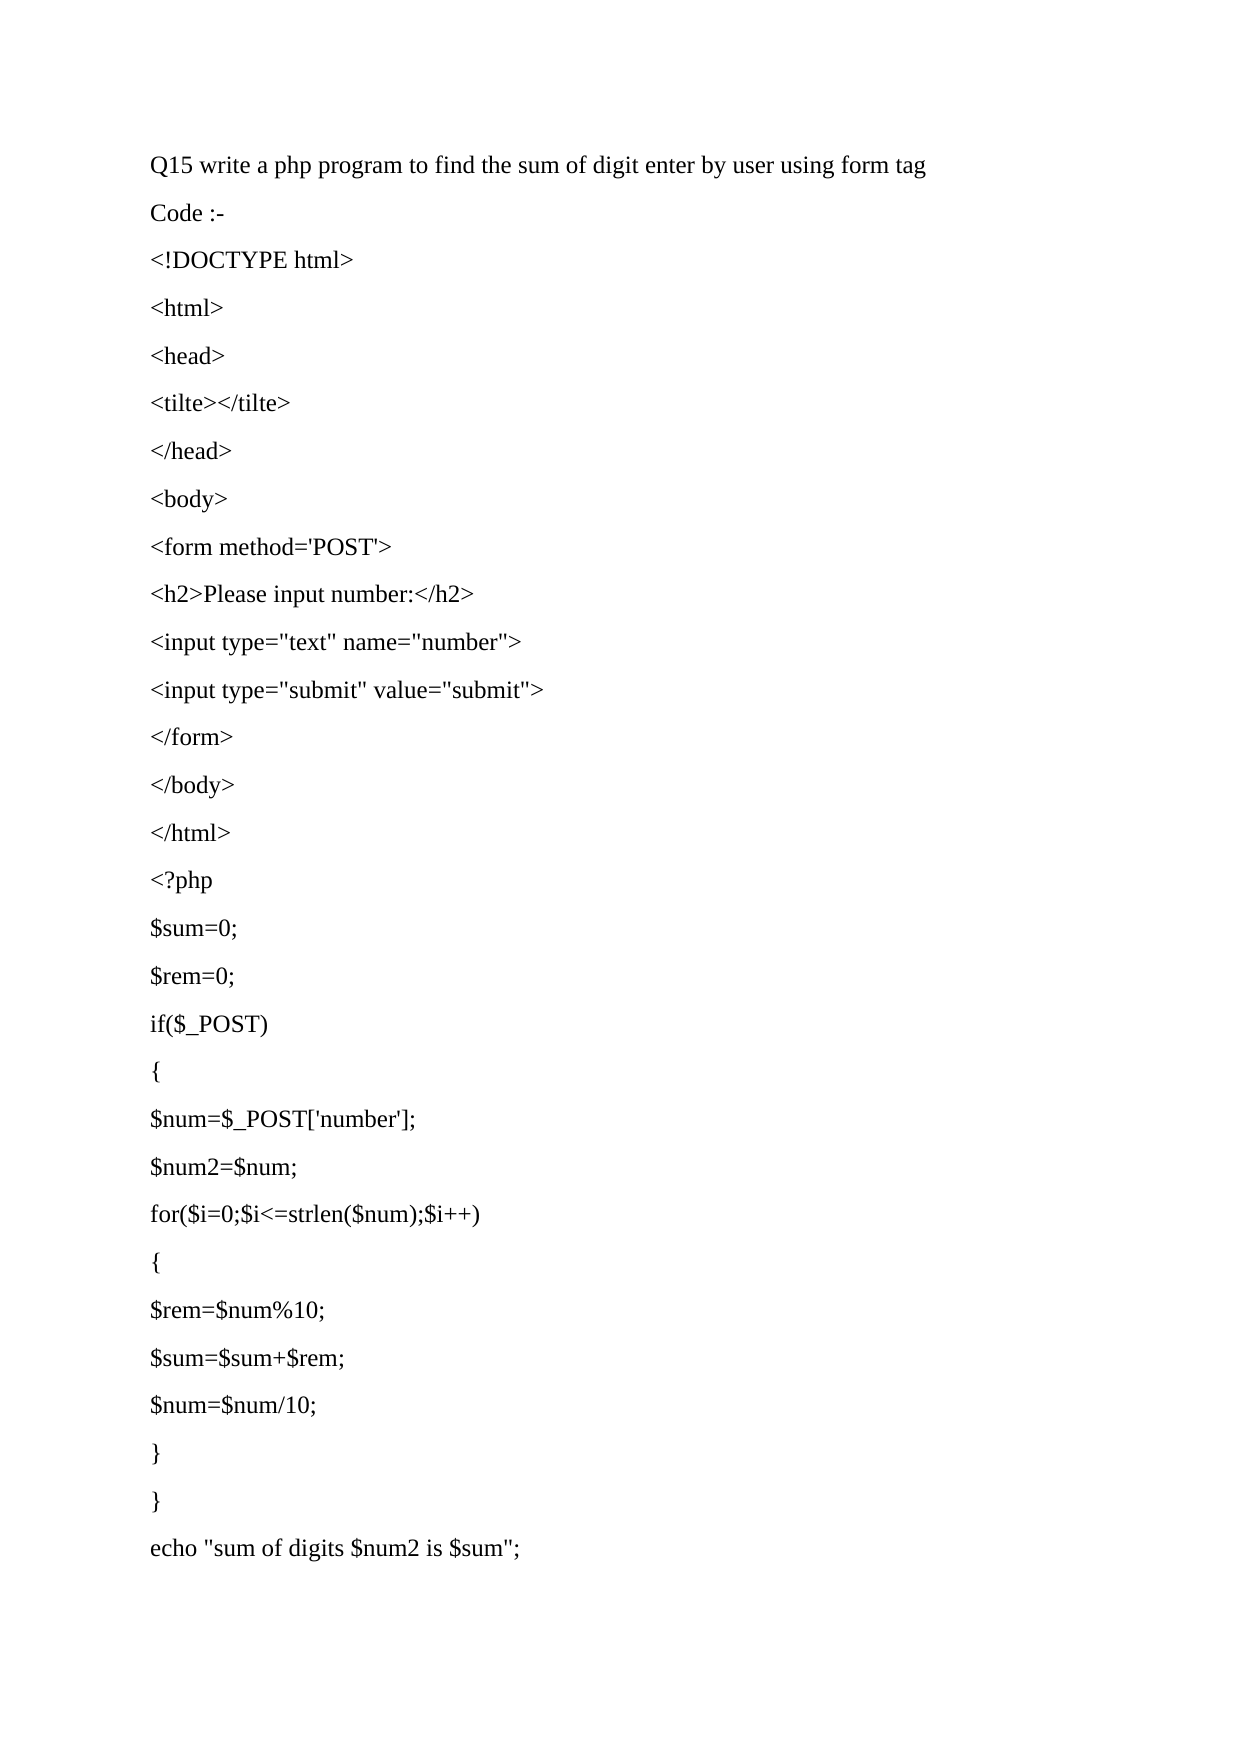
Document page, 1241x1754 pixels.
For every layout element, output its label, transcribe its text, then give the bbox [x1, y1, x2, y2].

text for($i=0;$i<=strlen($num);$i++) [150, 1199, 1090, 1228]
text echo "sum of digits $num2 is $sum"; [150, 1533, 1090, 1562]
text { [150, 1247, 1090, 1276]
text <body> [150, 484, 1090, 513]
text } [150, 1438, 1090, 1467]
text $num2=$num; [150, 1152, 1090, 1181]
text Code :- [150, 198, 1090, 226]
text $rem=0; [150, 961, 1090, 990]
text $num=$num/10; [150, 1390, 1090, 1419]
text <input type="submit" value="submit"> [150, 675, 1090, 703]
text <h2>Please input number:</h2> [150, 579, 1090, 608]
text <head> [150, 341, 1090, 369]
text <form method='POST'> [150, 532, 1090, 560]
text } [150, 1486, 1090, 1514]
text </head> [150, 436, 1090, 465]
text <html> [150, 293, 1090, 322]
text </body> [150, 770, 1090, 799]
text <input type="text" name="number"> [150, 627, 1090, 656]
text <?php [150, 866, 1090, 894]
text </form> [150, 722, 1090, 751]
text Q15 write a php program to find the sum of digit enter by user using form tag [150, 150, 1090, 179]
text <tilte></tilte> [150, 388, 1090, 417]
text <!DOCTYPE html> [150, 245, 1090, 274]
text $rem=$num%10; [150, 1295, 1090, 1324]
text $sum=$sum+$rem; [150, 1343, 1090, 1371]
text </html> [150, 818, 1090, 847]
text $sum=0; [150, 913, 1090, 942]
text if($_POST) [150, 1009, 1090, 1037]
text $num=$_POST['number']; [150, 1104, 1090, 1133]
text { [150, 1056, 1090, 1085]
